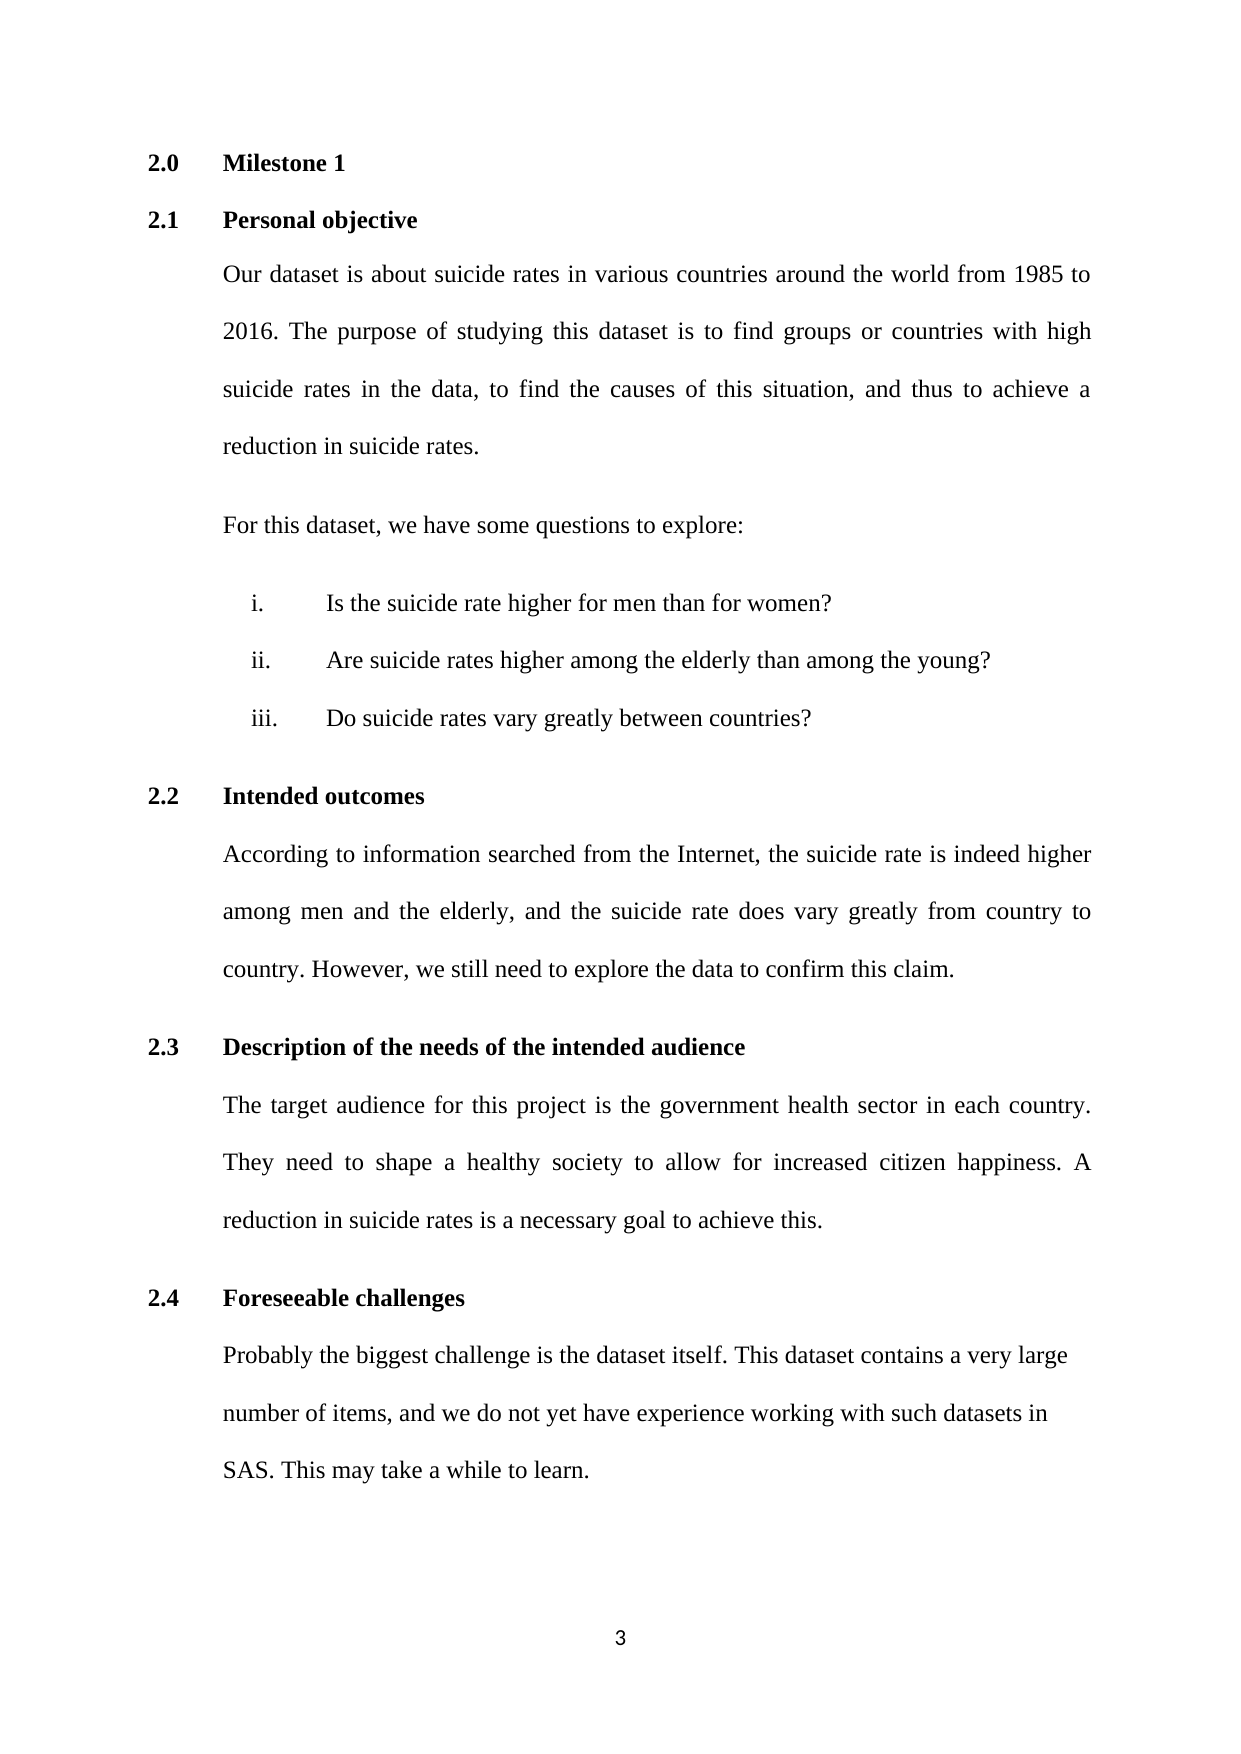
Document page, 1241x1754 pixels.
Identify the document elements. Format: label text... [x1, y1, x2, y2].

text According to information searched from the Internet, the suicide rate is indeed higher among men and the elderly, and the suicide rate does vary greatly from country to country. However, we still need to explore the data to confirm this claim. [223, 839, 1093, 983]
text The target audience for this project is the government health sector in each country. They need to shape a healthy society to allow for increased citizen happiness. A reduction in suicide rates is a necessary goal to achieve this. [223, 1090, 1093, 1233]
text 2.2 Intended outcomes [148, 781, 1093, 810]
text 2.3 Description of the needs of the intended audience [148, 1032, 1093, 1061]
text 2.0 Milestone 1 [148, 148, 1093, 176]
text 2.4 Foreseeable challenges [148, 1283, 1093, 1312]
list Are suicide rates higher among the elderly than among the young? [251, 646, 1093, 674]
text For this dataset, we have some questions to explore: [223, 510, 1093, 538]
text Probably the biggest challenge is the dataset itself. This dataset contains a very large number of items, and we do not yet have experience working with such datasets in SAS. This may take a while to learn. [223, 1341, 1093, 1484]
text Our dataset is about suicide rates in various countries around the world from 1985 to 2016. The purpose of studying this dataset is to find groups or countries with high suicide rates in the data, to find the causes of this situation, and thus to achieve a reduction in suicide rates. [223, 259, 1093, 460]
list Do suicide rates vary greatly between countries? [251, 703, 1093, 732]
text 2.1 Personal objective [148, 205, 1093, 234]
list Is the suicide rate higher for men than for women? [251, 588, 1093, 617]
